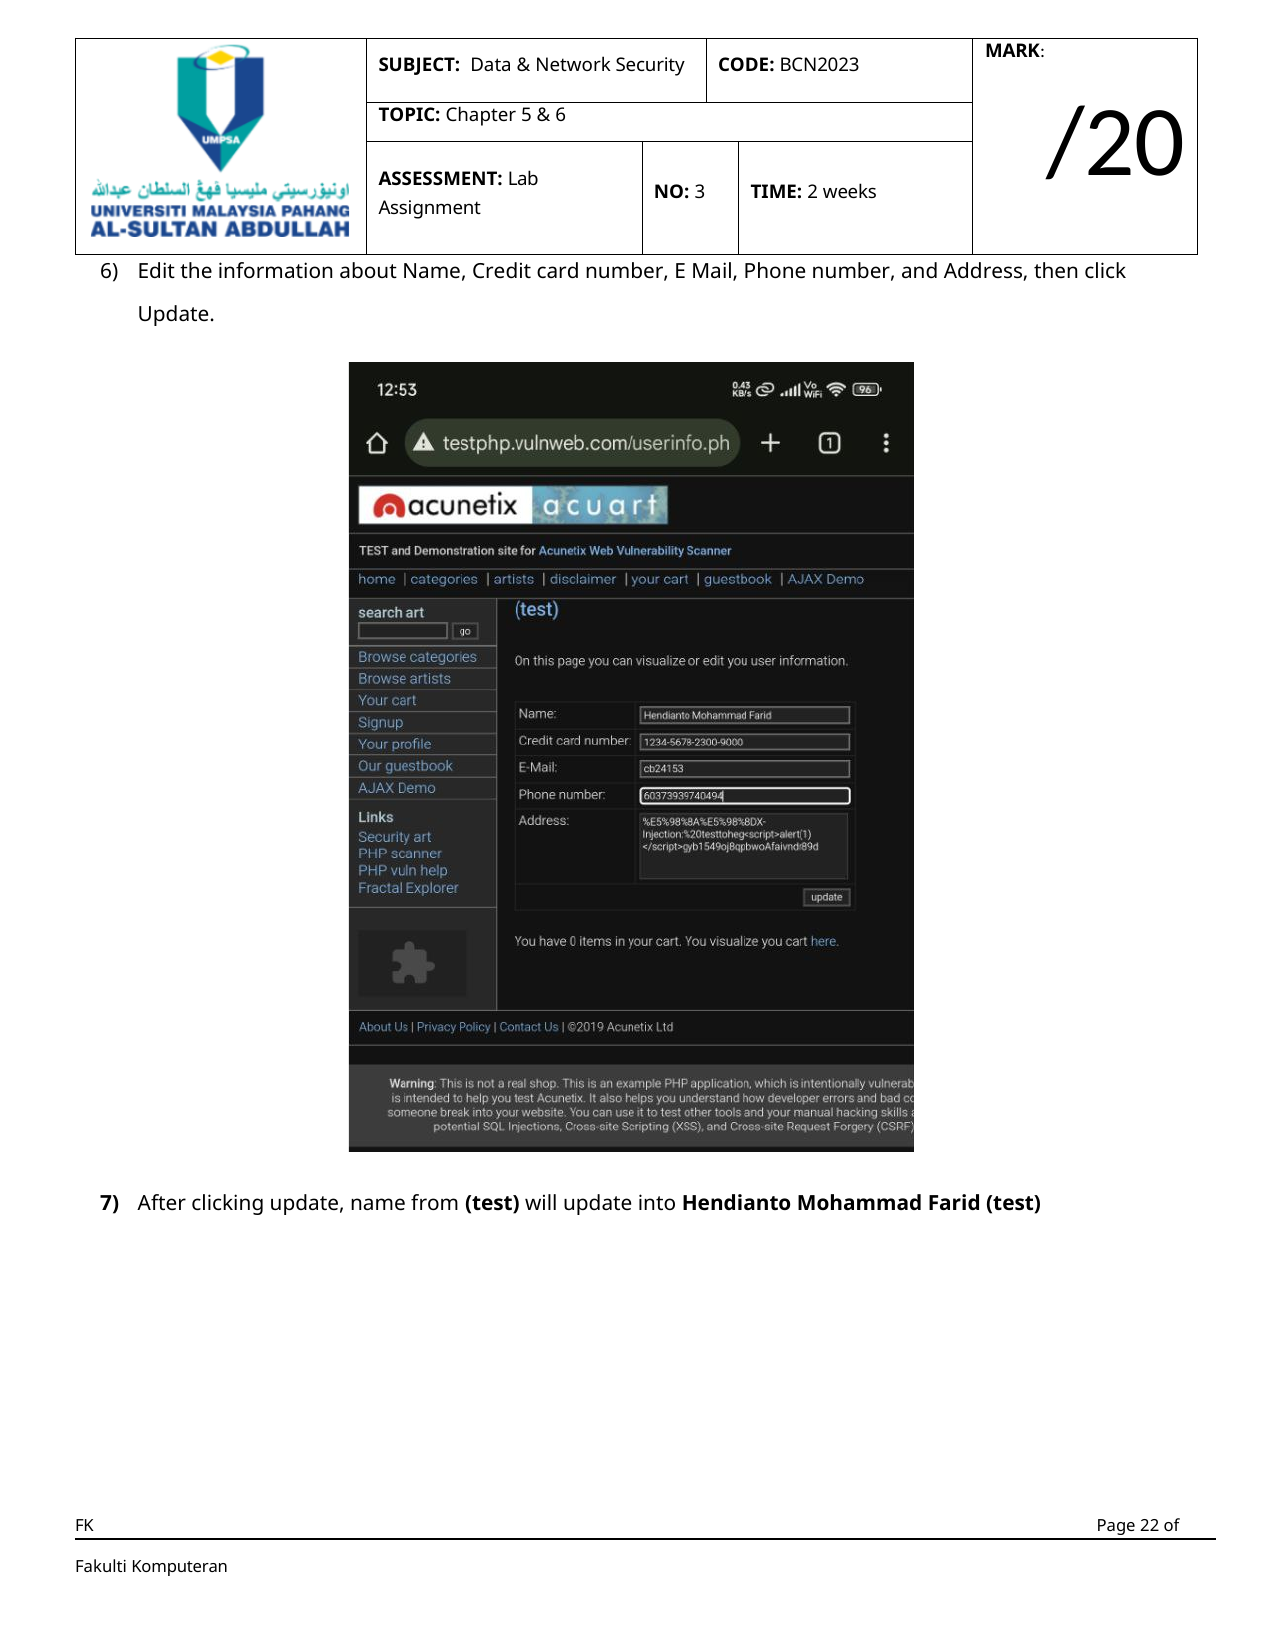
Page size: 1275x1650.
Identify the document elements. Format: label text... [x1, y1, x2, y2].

picture [90, 44, 350, 237]
picture [348, 362, 914, 1152]
list Edit the information about Name, Credit card number, E Mail, Phone number, and Address, then click Update. [100, 256, 1200, 327]
list After clicking update, name from (test) will update into Hendianto Mohammad Farid (test) [100, 1188, 1200, 1217]
